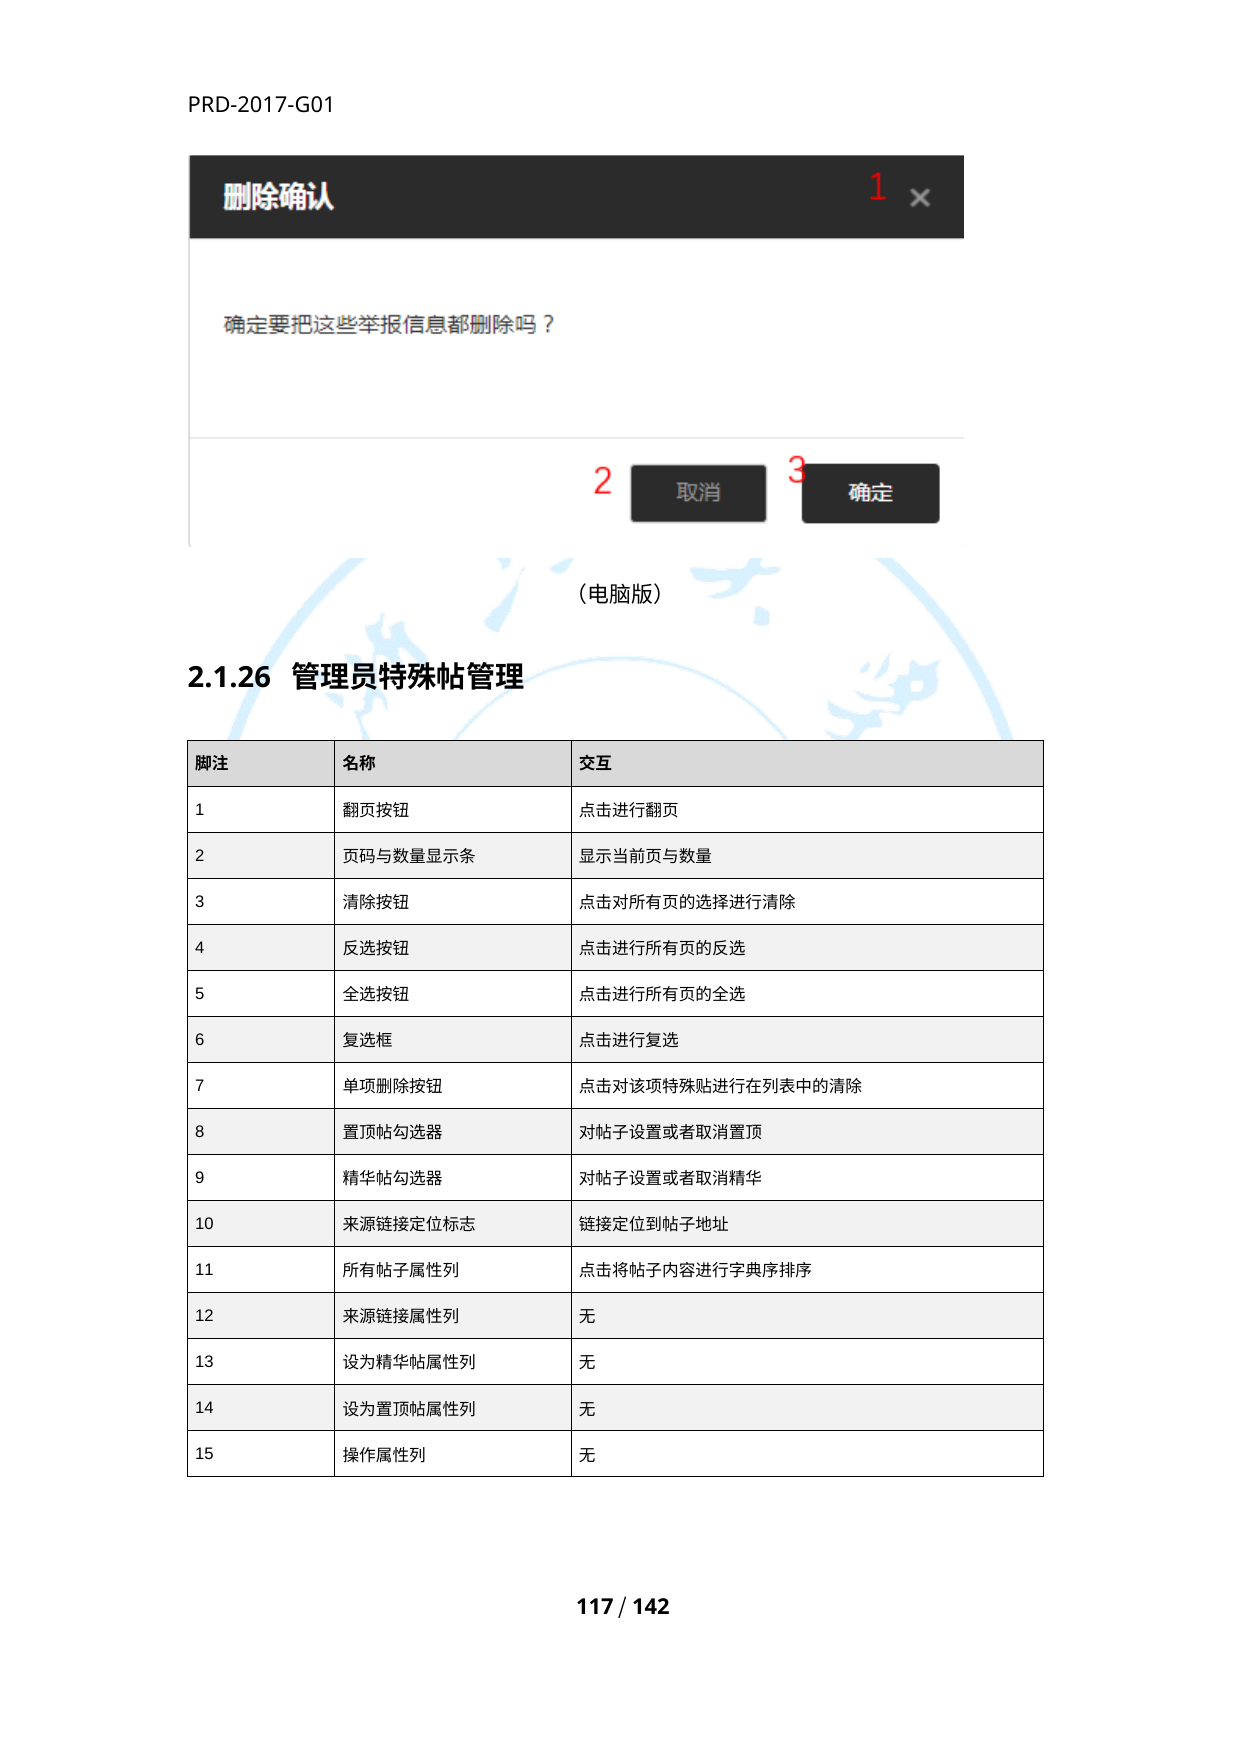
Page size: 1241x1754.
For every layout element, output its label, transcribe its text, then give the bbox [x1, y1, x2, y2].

table_cell 清除按钮 [335, 879, 571, 924]
table_header 交互 [572, 741, 1043, 786]
picture [187, 154, 964, 558]
table_cell 12 [188, 1293, 334, 1338]
table_cell 来源链接定位标志 [335, 1201, 571, 1246]
table_cell 1 [188, 787, 334, 832]
table_cell 点击进行翻页 [572, 787, 1043, 832]
table_cell 13 [188, 1339, 334, 1384]
table_cell 所有帖子属性列 [335, 1247, 571, 1292]
table_cell 对帖子设置或者取消精华 [572, 1155, 1043, 1200]
table_cell 设为精华帖属性列 [335, 1339, 571, 1384]
table_cell 显示当前页与数量 [572, 833, 1043, 878]
table_cell 4 [188, 925, 334, 970]
table_cell 点击进行所有页的反选 [572, 925, 1043, 970]
table_cell 8 [188, 1109, 334, 1154]
table_cell 点击将帖子内容进行字典序排序 [572, 1247, 1043, 1292]
table_cell 无 [572, 1339, 1043, 1384]
table_cell 7 [188, 1063, 334, 1108]
table_cell 链接定位到帖子地址 [572, 1201, 1043, 1246]
table_cell 9 [188, 1155, 334, 1200]
table_header 脚注 [188, 741, 334, 786]
table_cell 6 [188, 1017, 334, 1062]
table_cell 15 [188, 1431, 334, 1476]
table_cell 2 [188, 833, 334, 878]
table_cell 11 [188, 1247, 334, 1292]
table_cell 反选按钮 [335, 925, 571, 970]
table_cell 对帖子设置或者取消置顶 [572, 1109, 1043, 1154]
table_cell 点击进行复选 [572, 1017, 1043, 1062]
table_cell 设为置顶帖属性列 [335, 1385, 571, 1430]
table_cell 点击进行所有页的全选 [572, 971, 1043, 1016]
table_cell 无 [572, 1431, 1043, 1476]
table_cell 复选框 [335, 1017, 571, 1062]
table_cell 无 [572, 1385, 1043, 1430]
table_cell 翻页按钮 [335, 787, 571, 832]
table_cell 点击对所有页的选择进行清除 [572, 879, 1043, 924]
table_cell 5 [188, 971, 334, 1016]
table_cell 3 [188, 879, 334, 924]
table_cell 精华帖勾选器 [335, 1155, 571, 1200]
table_cell 全选按钮 [335, 971, 571, 1016]
table_cell 操作属性列 [335, 1431, 571, 1476]
table_header 名称 [335, 741, 571, 786]
table_cell 10 [188, 1201, 334, 1246]
table_cell 页码与数量显示条 [335, 833, 571, 878]
table_cell 无 [572, 1293, 1043, 1338]
table_cell 来源链接属性列 [335, 1293, 571, 1338]
table_cell 置顶帖勾选器 [335, 1109, 571, 1154]
table_cell 14 [188, 1385, 334, 1430]
text 特殊帖管理 [187, 642, 1053, 707]
table_cell 点击对该项特殊贴进行在列表中的清除 [572, 1063, 1043, 1108]
table_cell 单项删除按钮 [335, 1063, 571, 1108]
